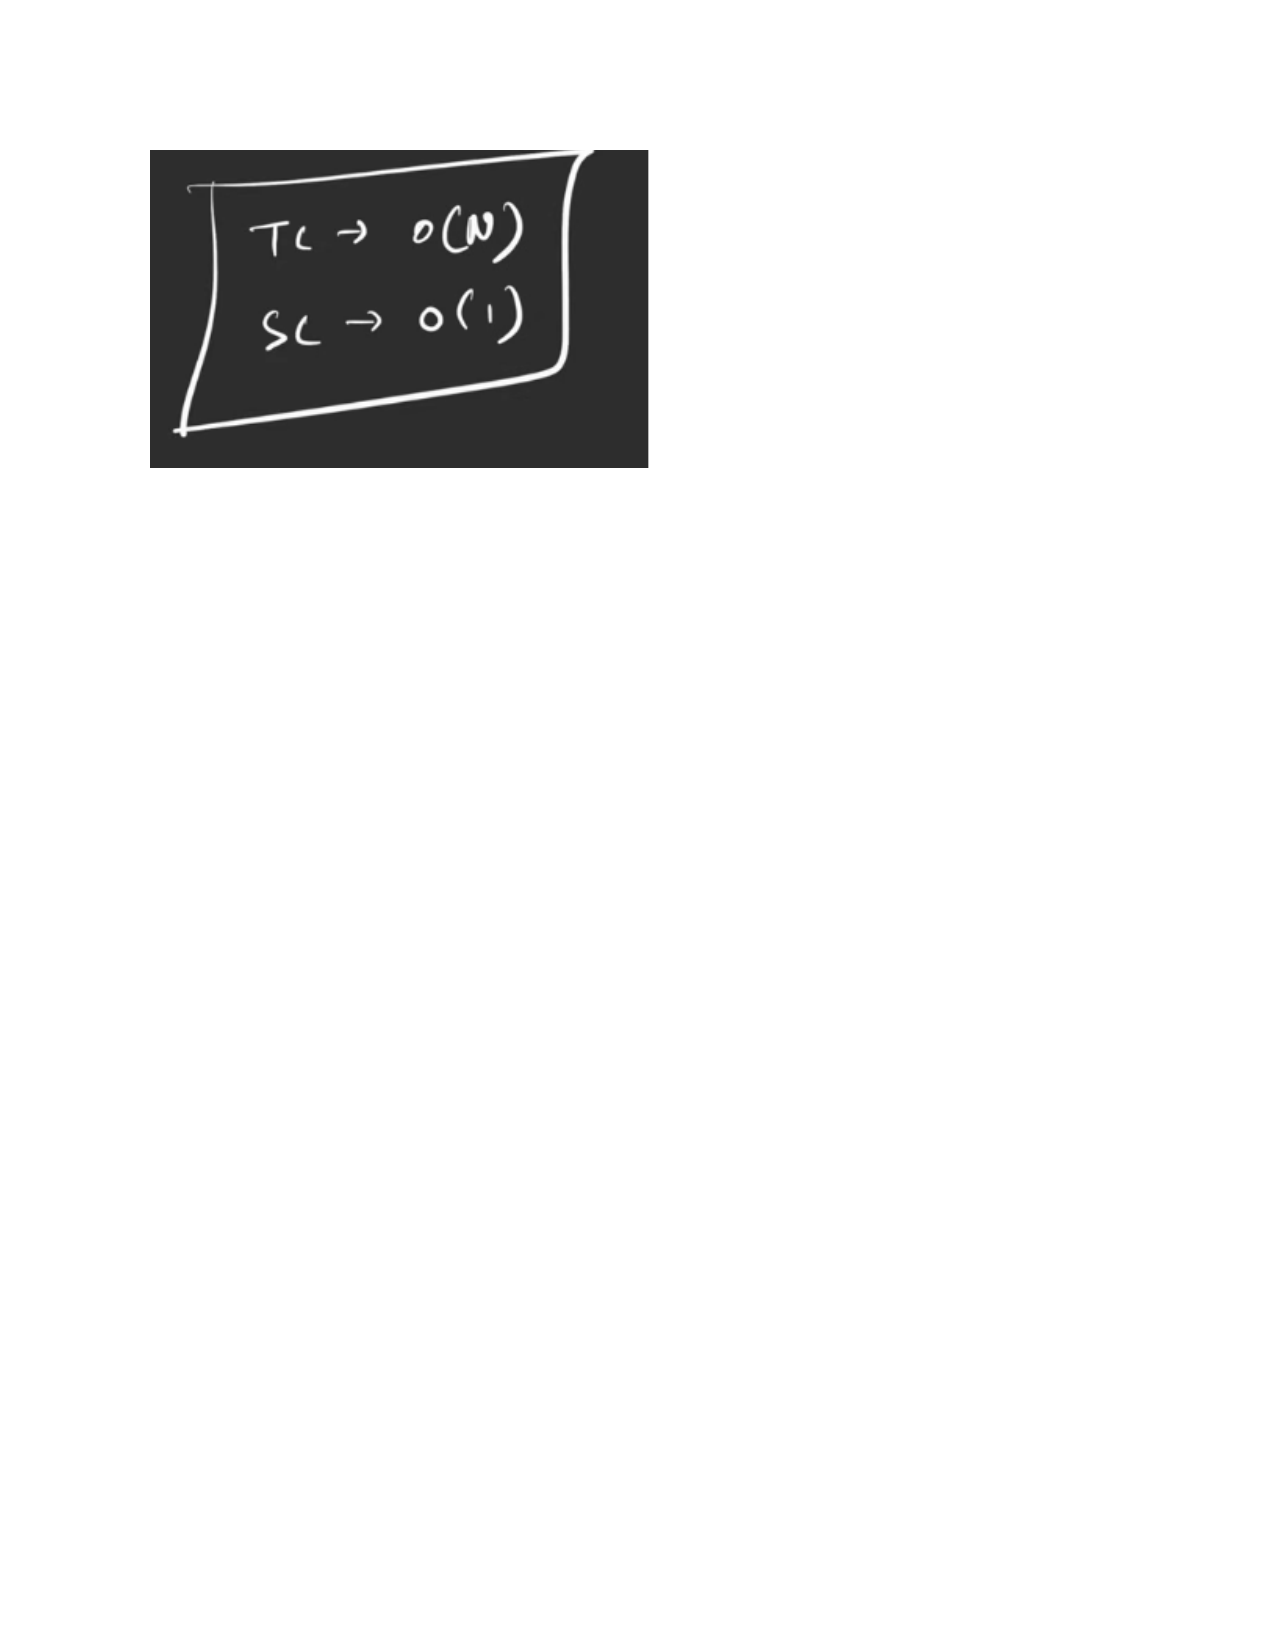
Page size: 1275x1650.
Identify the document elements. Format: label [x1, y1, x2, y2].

picture [150, 150, 649, 468]
